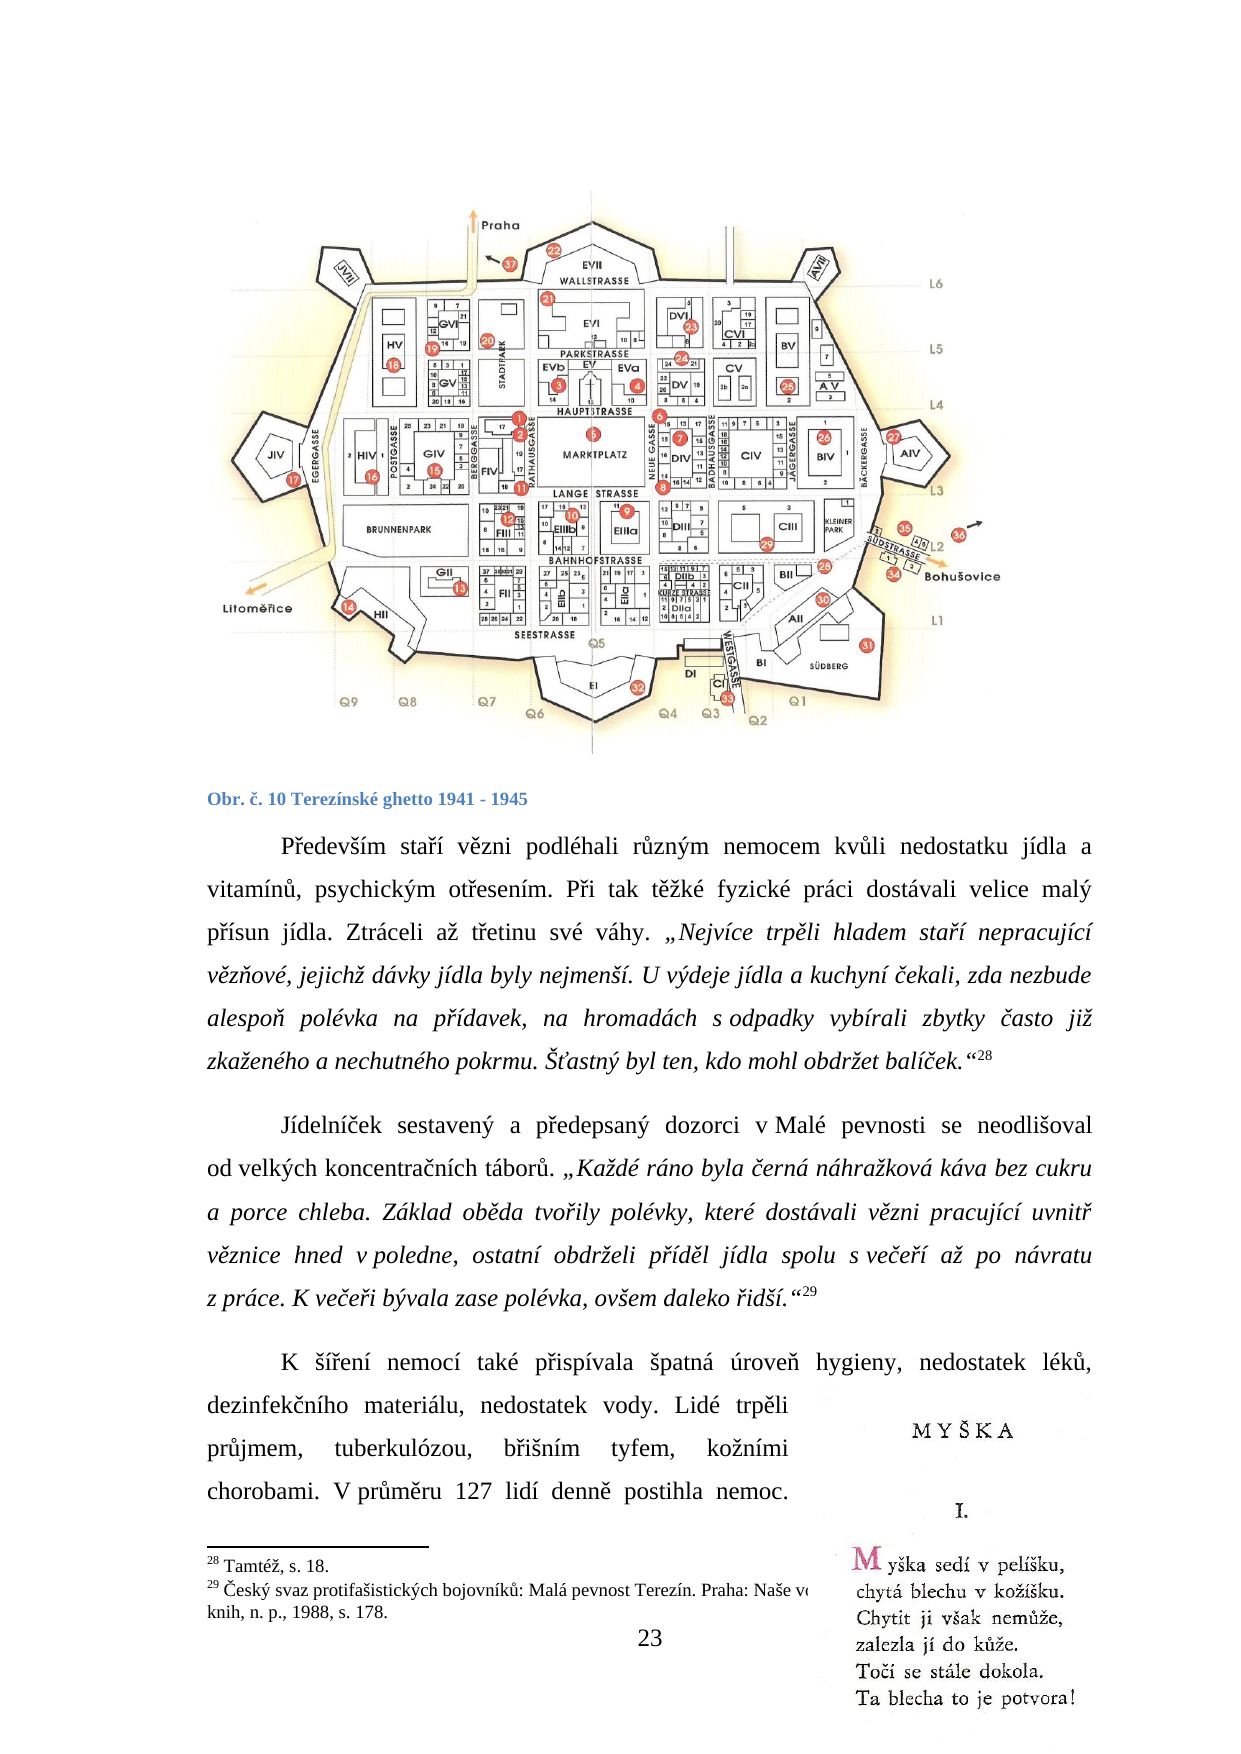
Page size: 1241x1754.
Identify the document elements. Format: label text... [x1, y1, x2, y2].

picture [206, 190, 1017, 754]
picture [807, 1382, 1097, 1754]
text Především staří vězni podléhali různým nemocem kvůli nedostatku jídla a vitamínů, psychickým otřesením. Při tak těžké fyzické práci dostávali velice malý přísun jídla. Ztráceli až třetinu své váhy. „Nejvíce trpěli hladem staří nepracující vězňové, jejichž dávky jídla byly nejmenší. U výdeje jídla a kuchyní čekali, zda nezbude alespoň polévka na přídavek, na hromadách s odpadky vybírali zbytky často již zkaženého a nechutného pokrmu. Šťastný byl ten, kdo mohl obdržet balíček.“ [207, 831, 1092, 1075]
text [207, 1347, 1092, 1505]
text Jídelníček sestavený a předepsaný dozorci v Malé pevnosti se neodlišoval od velkých koncentračních táborů. „Každé ráno byla černá náhražková káva bez cukru a porce chleba. Základ oběda tvořily polévky, které dostávali vězni pracující uvnitř věznice hned v poledne, ostatní obdrželi příděl jídla spolu s večeří až po návratu z práce. K večeři bývala zase polévka, ovšem daleko řidší.“ [207, 1110, 1092, 1312]
